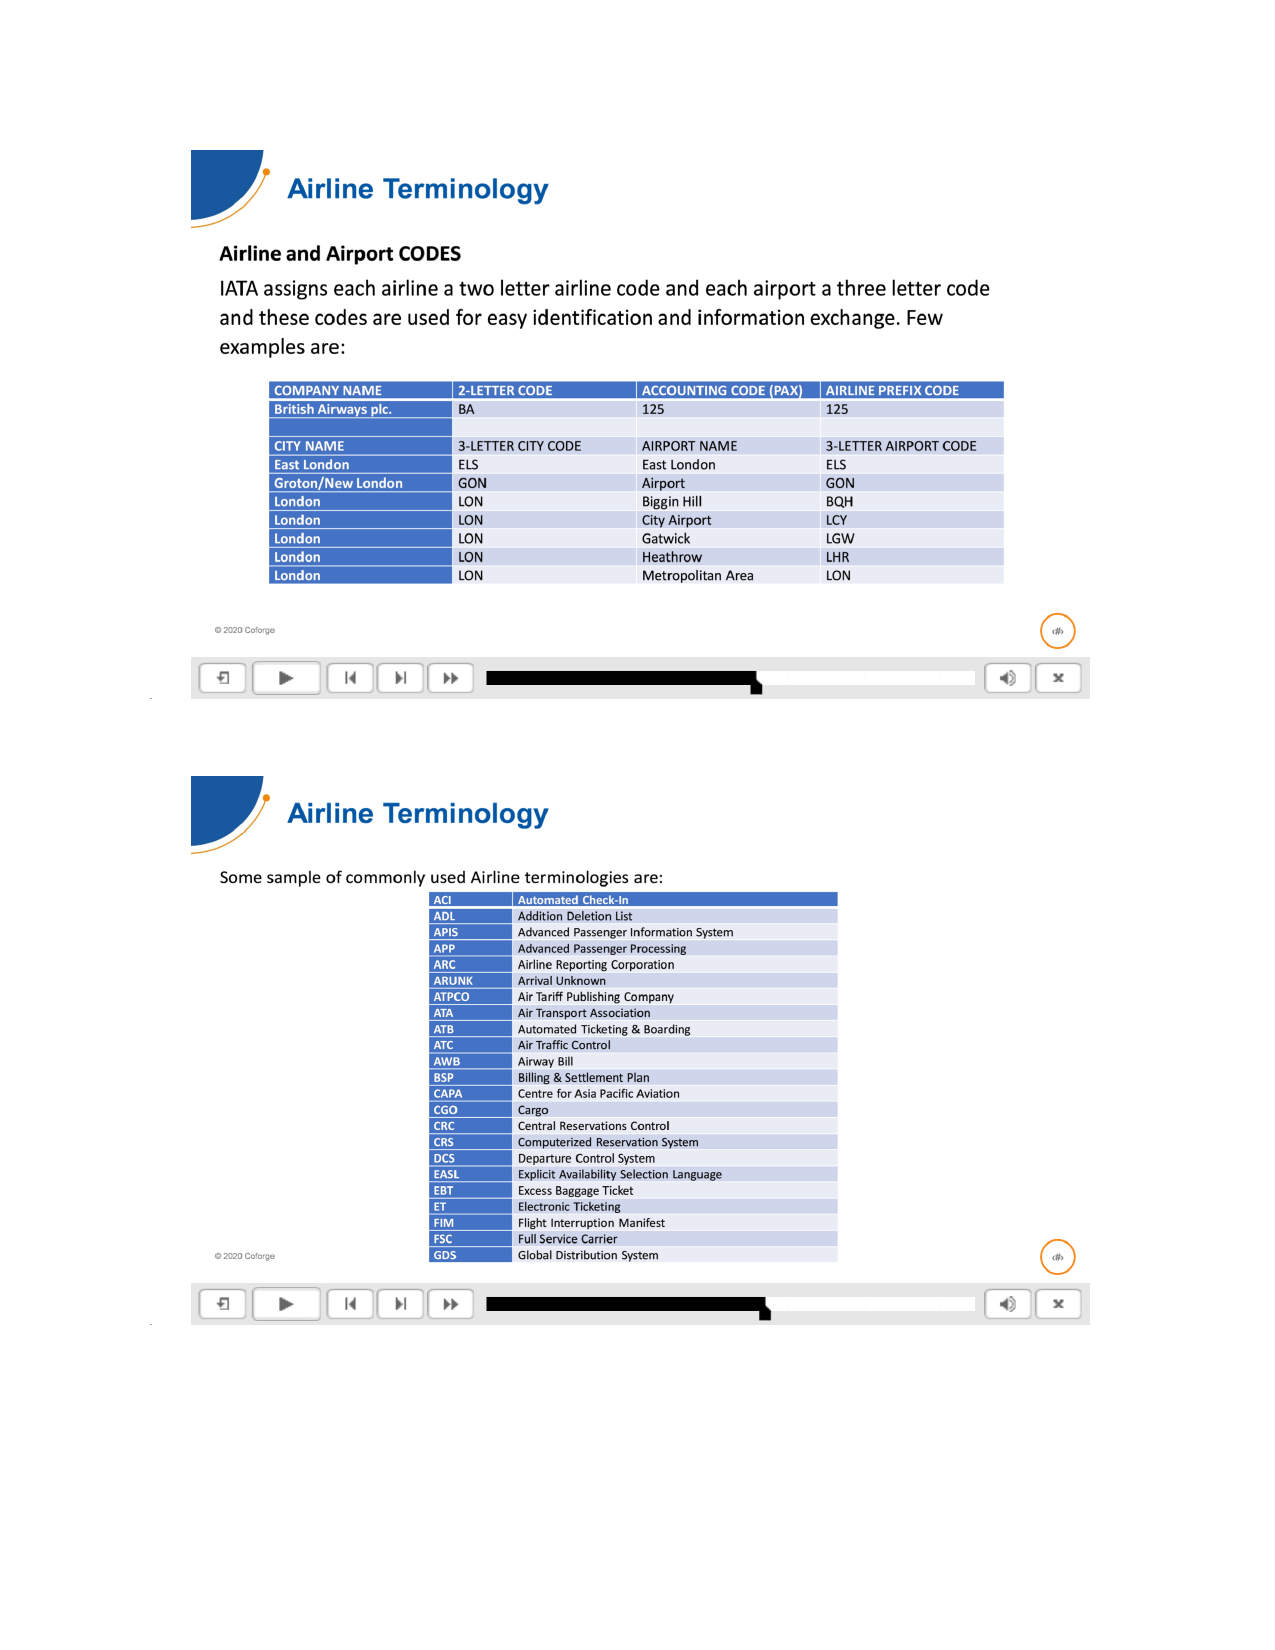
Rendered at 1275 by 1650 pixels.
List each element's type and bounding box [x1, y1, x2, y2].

picture [150, 776, 1125, 1325]
picture [150, 150, 1125, 699]
